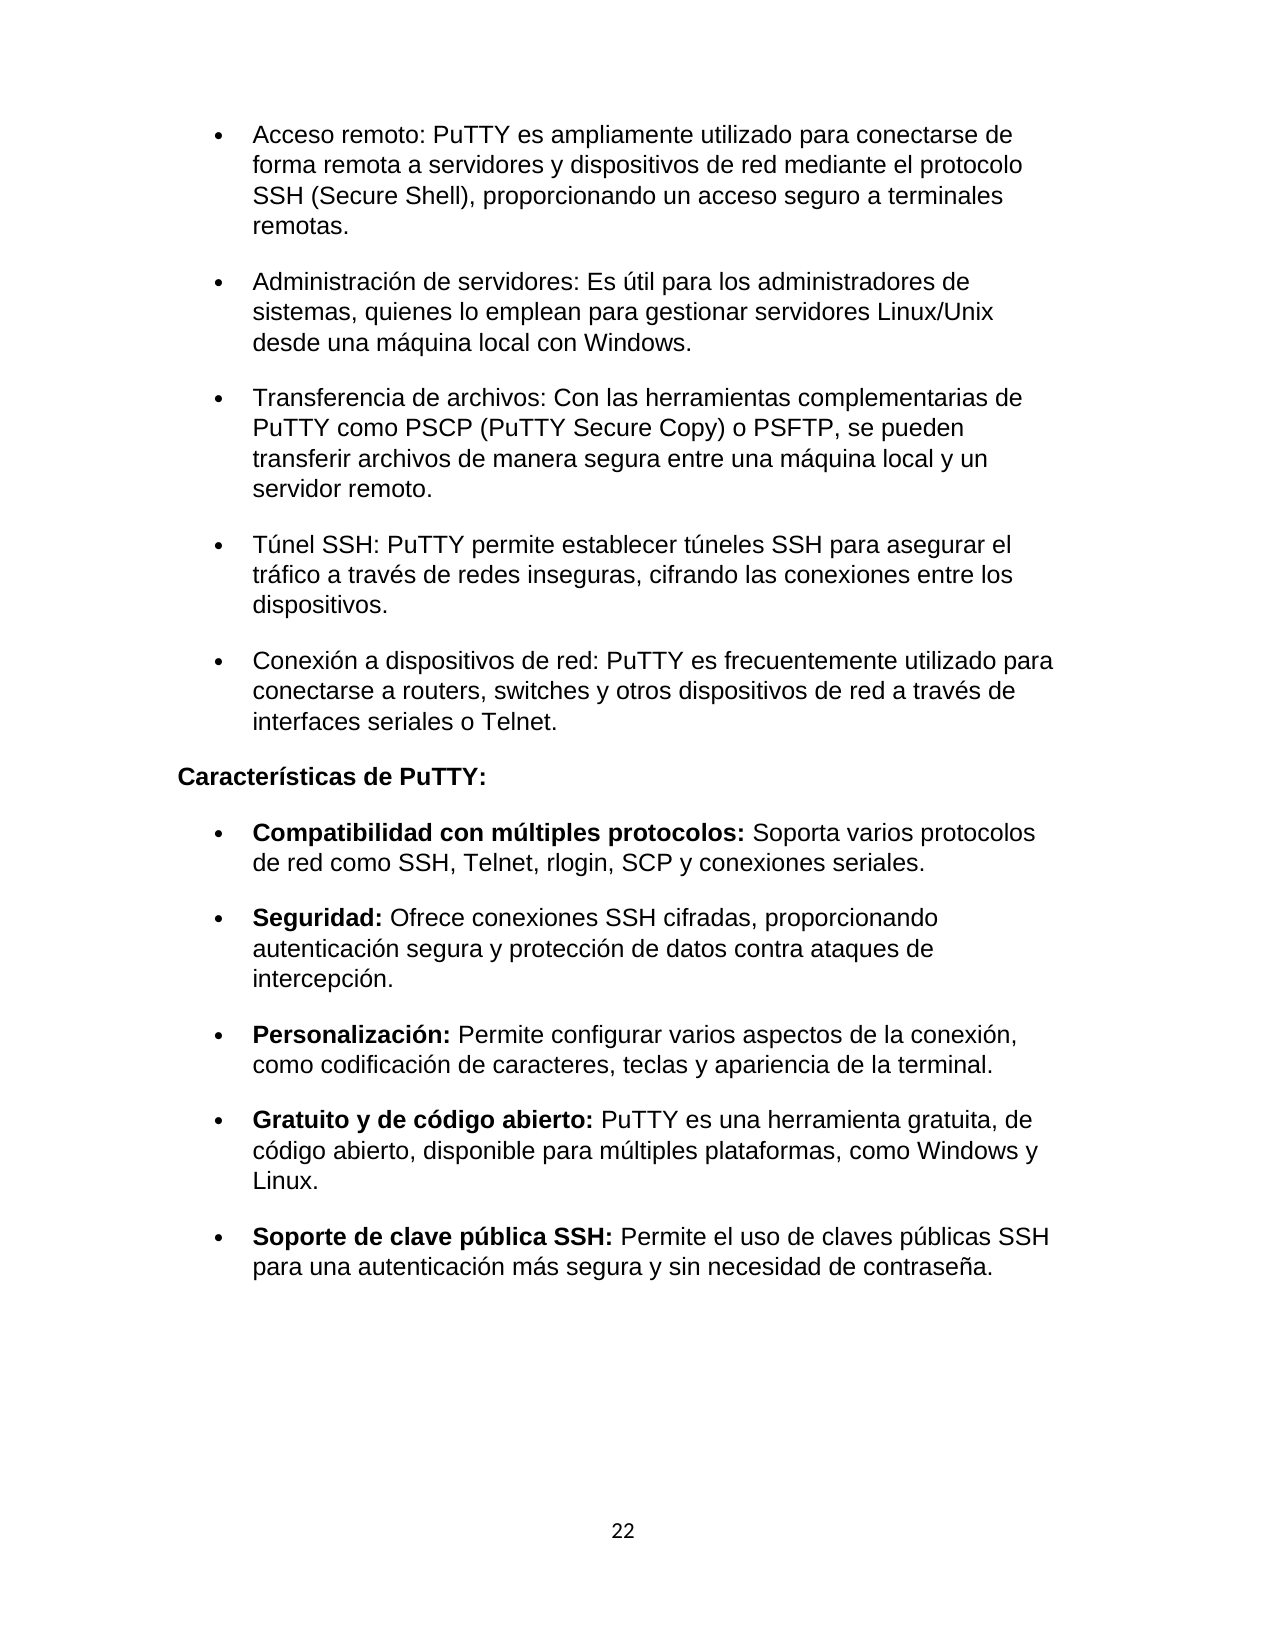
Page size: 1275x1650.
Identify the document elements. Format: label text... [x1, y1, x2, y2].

text Características de PuTTY: [177, 762, 1068, 791]
list Seguridad: Ofrece conexiones SSH cifradas, proporcionando autenticación segura y protección de datos contra ataques de intercepción. [215, 903, 1068, 993]
list Transferencia de archivos: Con las herramientas complementarias de PuTTY como PSCP (PuTTY Secure Copy) o PSFTP, se pueden transferir archivos de manera segura entre una máquina local y un servidor remoto. [215, 383, 1068, 503]
list Túnel SSH: PuTTY permite establecer túneles SSH para asegurar el tráfico a través de redes inseguras, cifrando las conexiones entre los dispositivos. [215, 530, 1068, 619]
list Gratuito y de código abierto: PuTTY es una herramienta gratuita, de código abierto, disponible para múltiples plataformas, como Windows y Linux. [215, 1106, 1068, 1195]
list Administración de servidores: Es útil para los administradores de sistemas, quienes lo emplean para gestionar servidores Linux/Unix desde una máquina local con Windows. [215, 267, 1068, 356]
list Conexión a dispositivos de red: PuTTY es frecuentemente utilizado para conectarse a routers, switches y otros dispositivos de red a través de interfaces seriales o Telnet. [215, 646, 1068, 736]
list Soporte de clave pública SSH: Permite el uso de claves públicas SSH para una autenticación más segura y sin necesidad de contraseña. [215, 1222, 1068, 1281]
list Compatibilidad con múltiples protocolos: Soporta varios protocolos de red como SSH, Telnet, rlogin, SCP y conexiones seriales. [215, 818, 1068, 877]
list Acceso remoto: PuTTY es ampliamente utilizado para conectarse de forma remota a servidores y dispositivos de red mediante el protocolo SSH (Secure Shell), proporcionando un acceso seguro a terminales remotas. [215, 120, 1068, 240]
list Personalización: Permite configurar varios aspectos de la conexión, como codificación de caracteres, teclas y apariencia de la terminal. [215, 1020, 1068, 1079]
